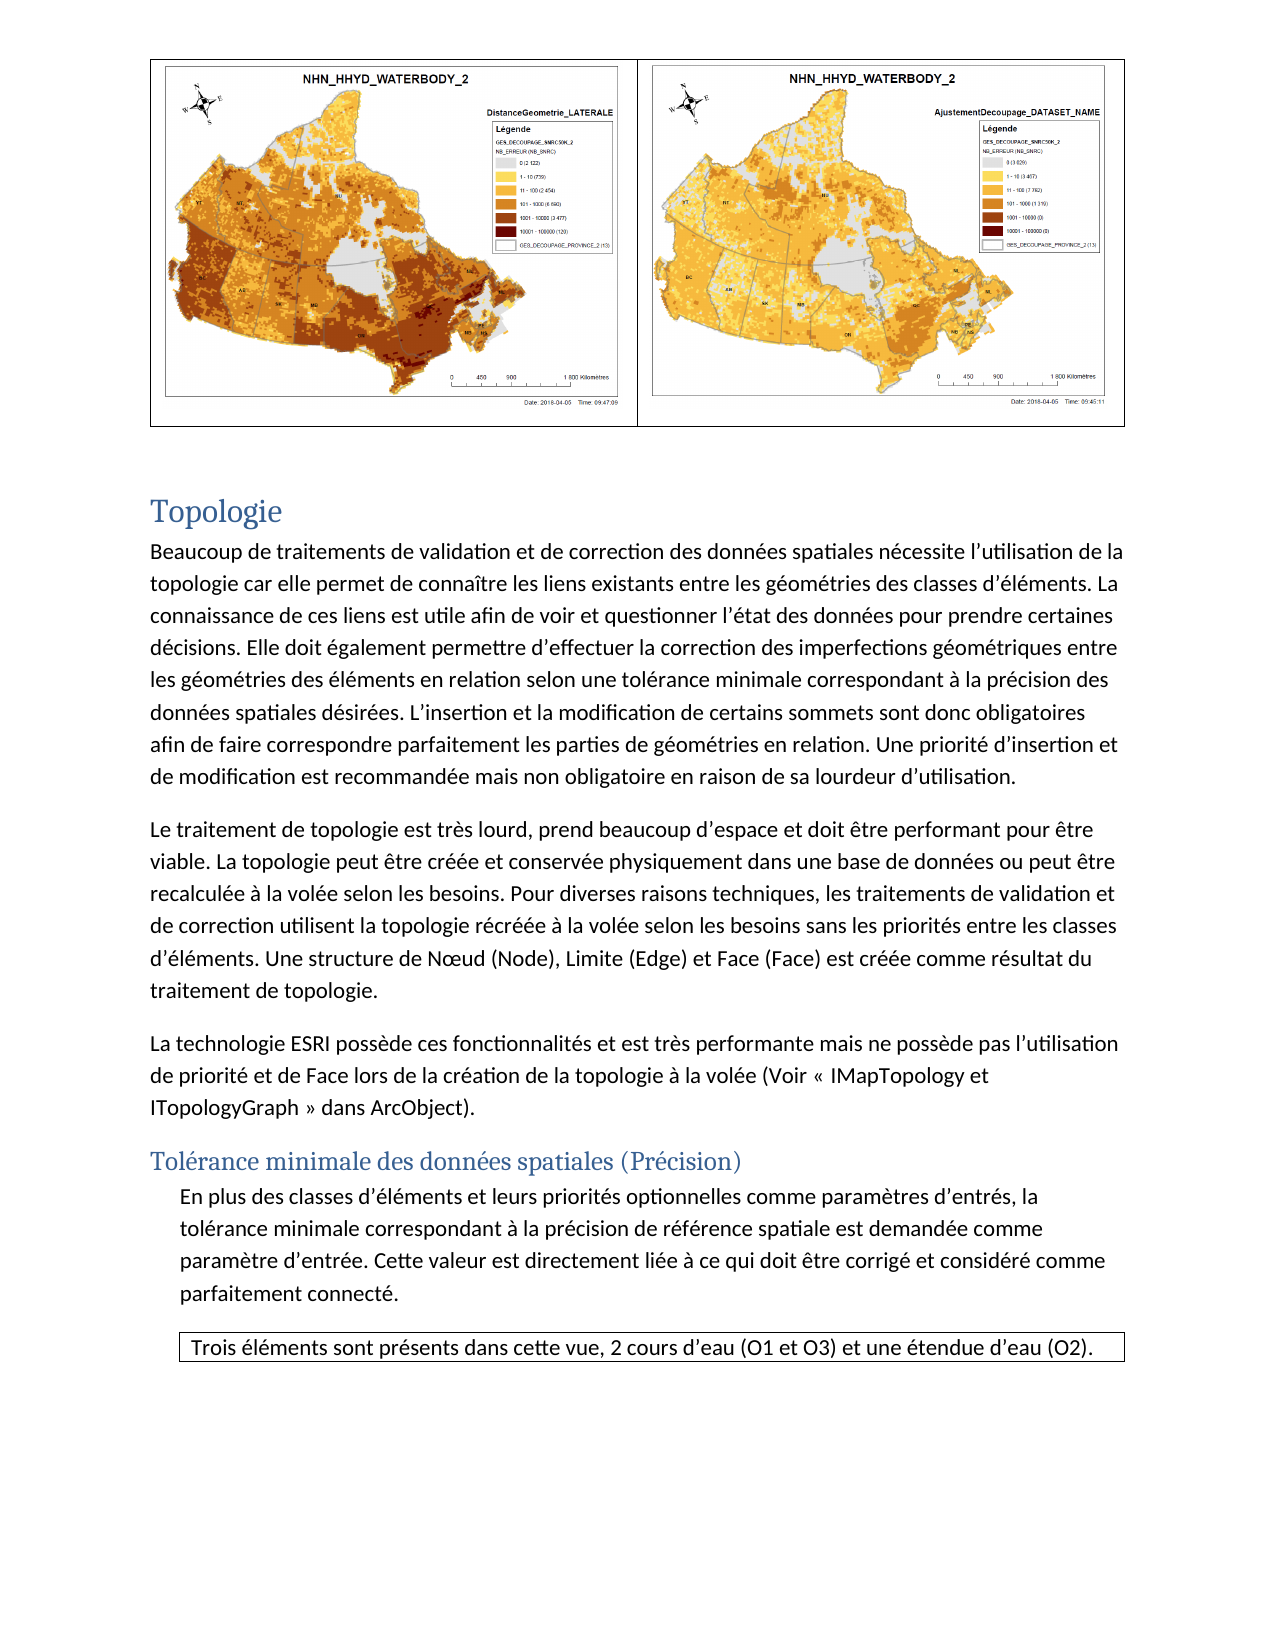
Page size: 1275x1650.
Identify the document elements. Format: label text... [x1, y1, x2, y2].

picture [161, 60, 623, 409]
subtitle Tolérance minimale des données spatiales (Précision) [150, 1146, 1125, 1178]
table_cell [638, 60, 1124, 426]
text Beaucoup de traitements de validation et de correction des données spatiales nécessite l’utilisation de la topologie car elle permet de connaître les liens existants entre les géométries des classes d’éléments. La connaissance de ces liens est utile afin de voir et questionner l’état des données pour prendre certaines décisions. Elle doit également permettre d’effectuer la correction des imperfections géométriques entre les géométries des éléments en relation selon une tolérance minimale correspondant à la précision des données spatiales désirées. L’insertion et la modification de certains sommets sont donc obligatoires afin de faire correspondre parfaitement les parties de géométries en relation. Une priorité d’insertion et de modification est recommandée mais non obligatoire en raison de sa lourdeur d’utilisation. [150, 537, 1125, 790]
table_cell [151, 60, 637, 426]
subtitle Topologie [150, 493, 1125, 531]
table_header Trois éléments sont présents dans cette vue, 2 cours d’eau (O1 et O3) et une étendue d’eau (O2). [180, 1333, 1124, 1361]
text Le traitement de topologie est très lourd, prend beaucoup d’espace et doit être performant pour être viable. La topologie peut être créée et conservée physiquement dans une base de données ou peut être recalculée à la volée selon les besoins. Pour diverses raisons techniques, les traitements de validation et de correction utilisent la topologie récréée à la volée selon les besoins sans les priorités entre les classes d’éléments. Une structure de Nœud (Node), Limite (Edge) et Face (Face) est créée comme résultat du traitement de topologie. [150, 815, 1125, 1004]
text La technologie ESRI possède ces fonctionnalités et est très performante mais ne possède pas l’utilisation de priorité et de Face lors de la création de la topologie à la volée (Voir « IMapTopology et ITopologyGraph » dans ArcObject). [150, 1029, 1125, 1121]
text En plus des classes d’éléments et leurs priorités optionnelles comme paramètres d’entrés, la tolérance minimale correspondant à la précision de référence spatiale est demandée comme paramètre d’entrée. Cette valeur est directement liée à ce qui doit être corrigé et considéré comme parfaitement connecté. [179, 1182, 1125, 1307]
picture [648, 60, 1109, 409]
